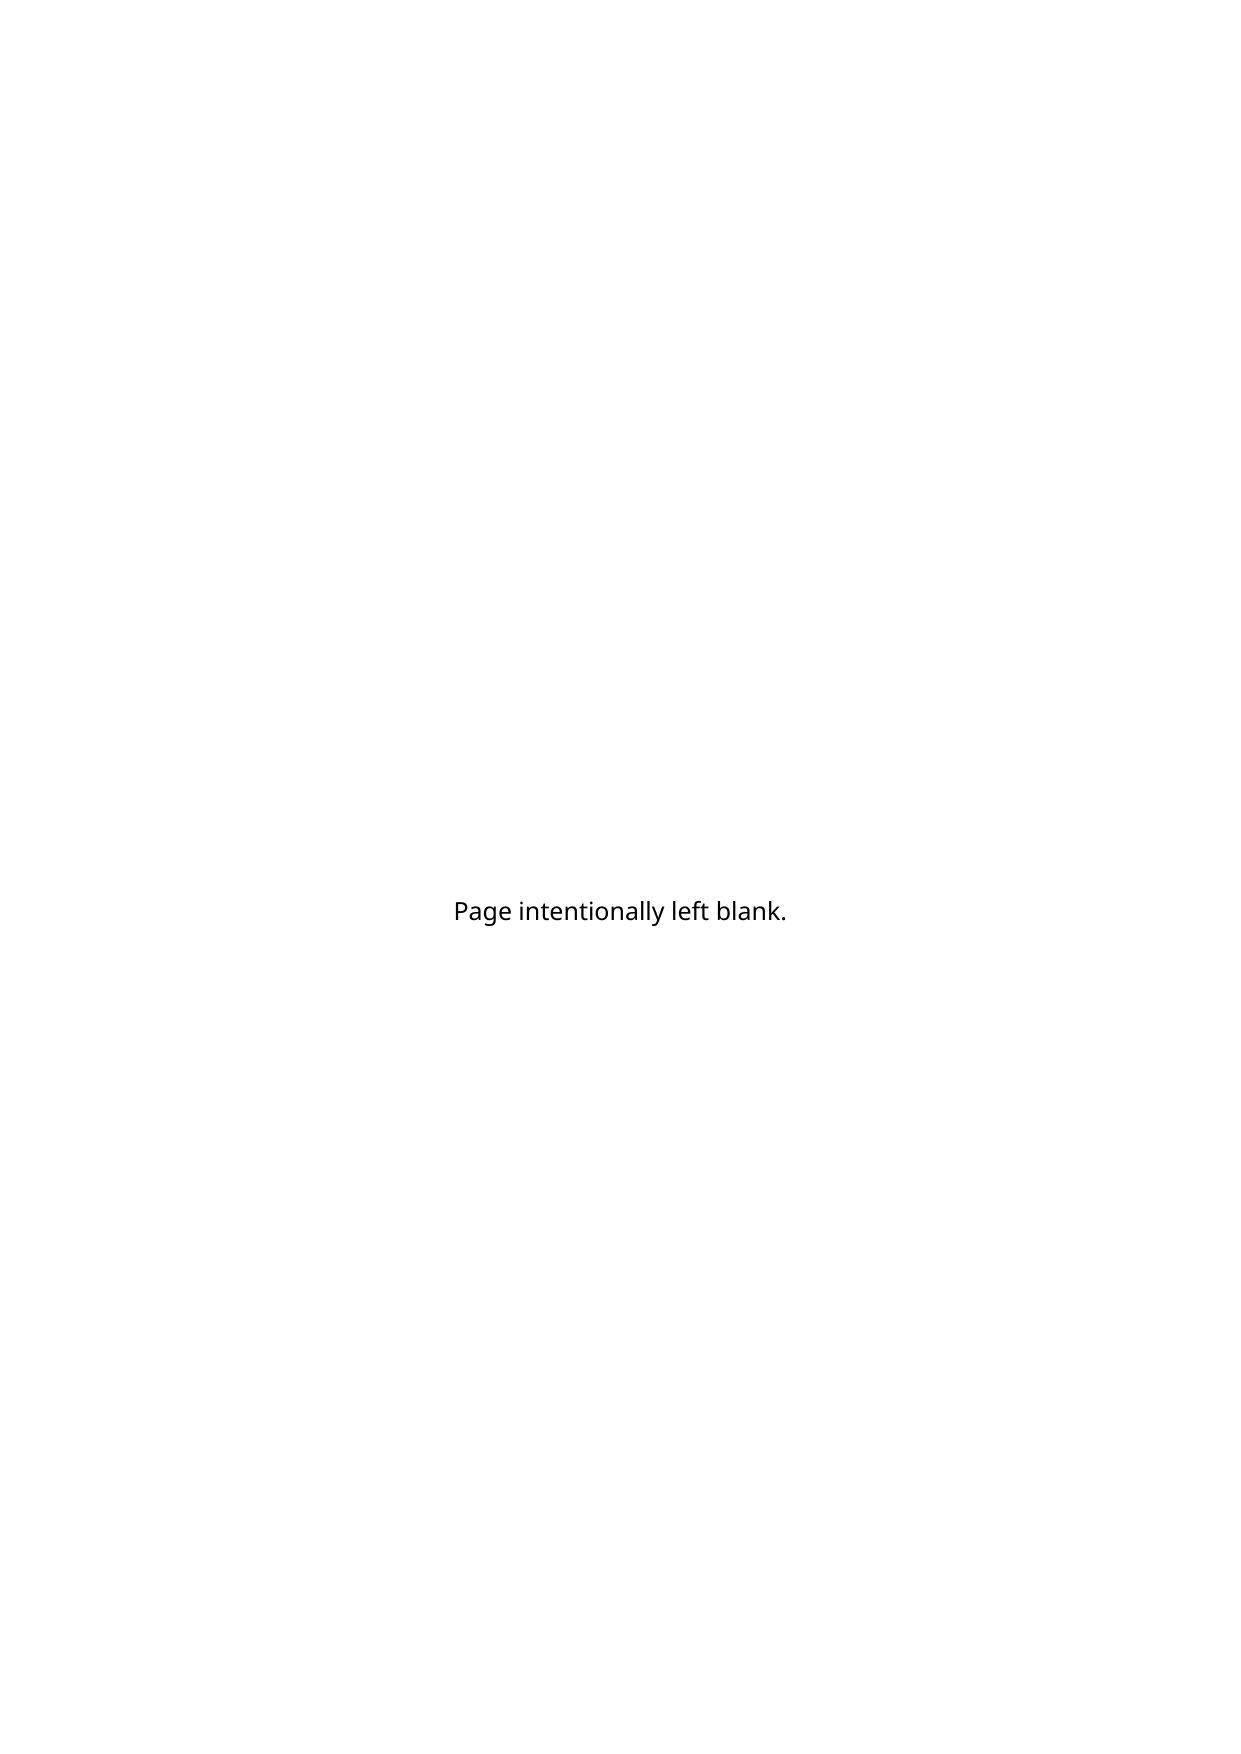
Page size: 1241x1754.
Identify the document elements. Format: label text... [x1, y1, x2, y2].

text Page intentionally left blank. [177, 893, 1063, 928]
